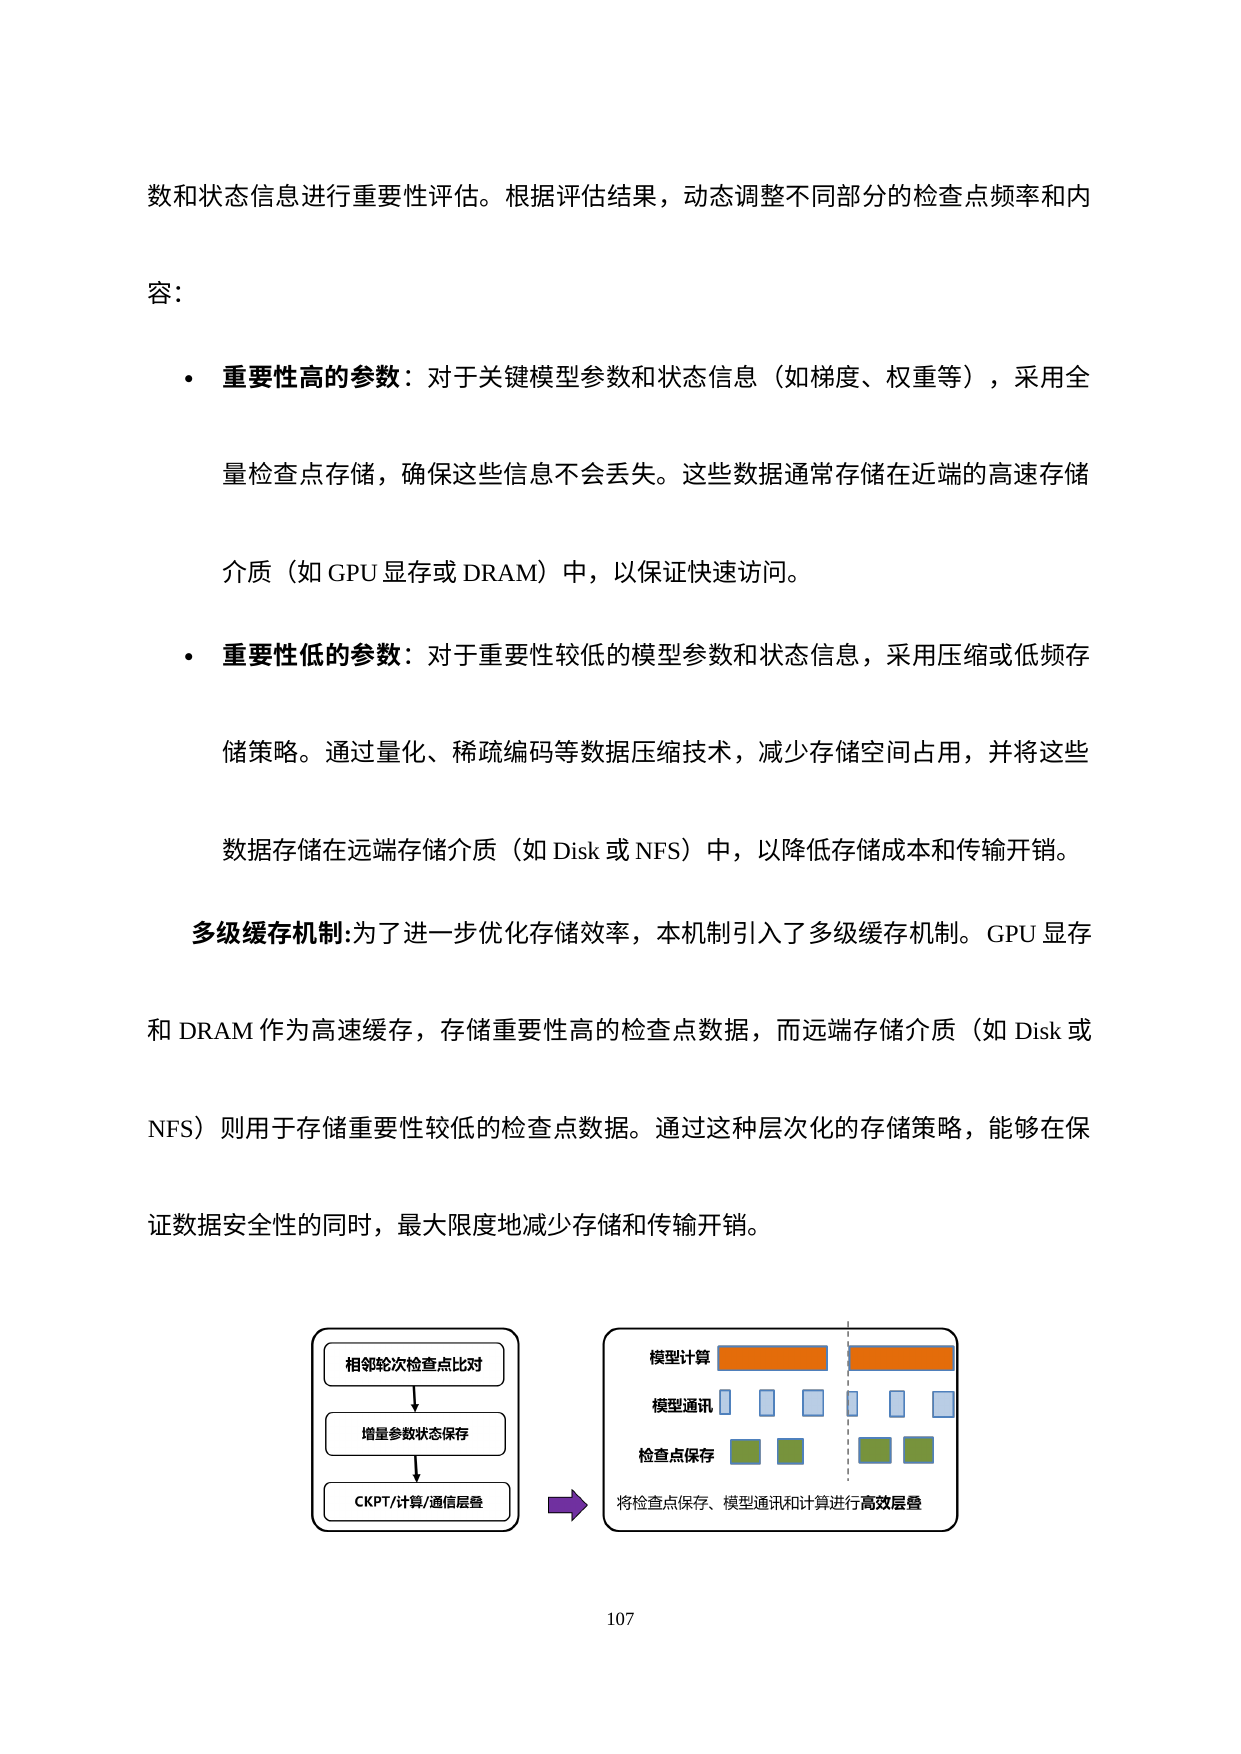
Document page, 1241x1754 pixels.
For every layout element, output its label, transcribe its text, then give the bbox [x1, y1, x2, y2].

list 多级缓存机制:为了进一步优化存储效率，本机制引入了多级缓存机制。GPU显存和DRAM作为高速缓存，存储重要性高的检查点数据，而远端存储介质（如Disk或NFS）则用于存储重要性较低的检查点数据。通过这种层次化的存储策略，能够在保证数据安全性的同时，最大限度地减少存储和传输开销。 [148, 899, 1092, 1256]
list 重要性高的参数：对于关键模型参数和状态信息（如梯度、权重等），采用全量检查点存储，确保这些信息不会丢失。这些数据通常存储在近端的高速存储介质（如GPU显存或DRAM）中，以保证快速访问。 [185, 343, 1092, 603]
list 重要性低的参数：对于重要性较低的模型参数和状态信息，采用压缩或低频存储策略。通过量化、稀疏编码等数据压缩技术，减少存储空间占用，并将这些数据存储在远端存储介质（如Disk或NFS）中，以降低存储成本和传输开销。 [185, 621, 1092, 881]
picture [311, 1321, 973, 1532]
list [148, 162, 1092, 324]
